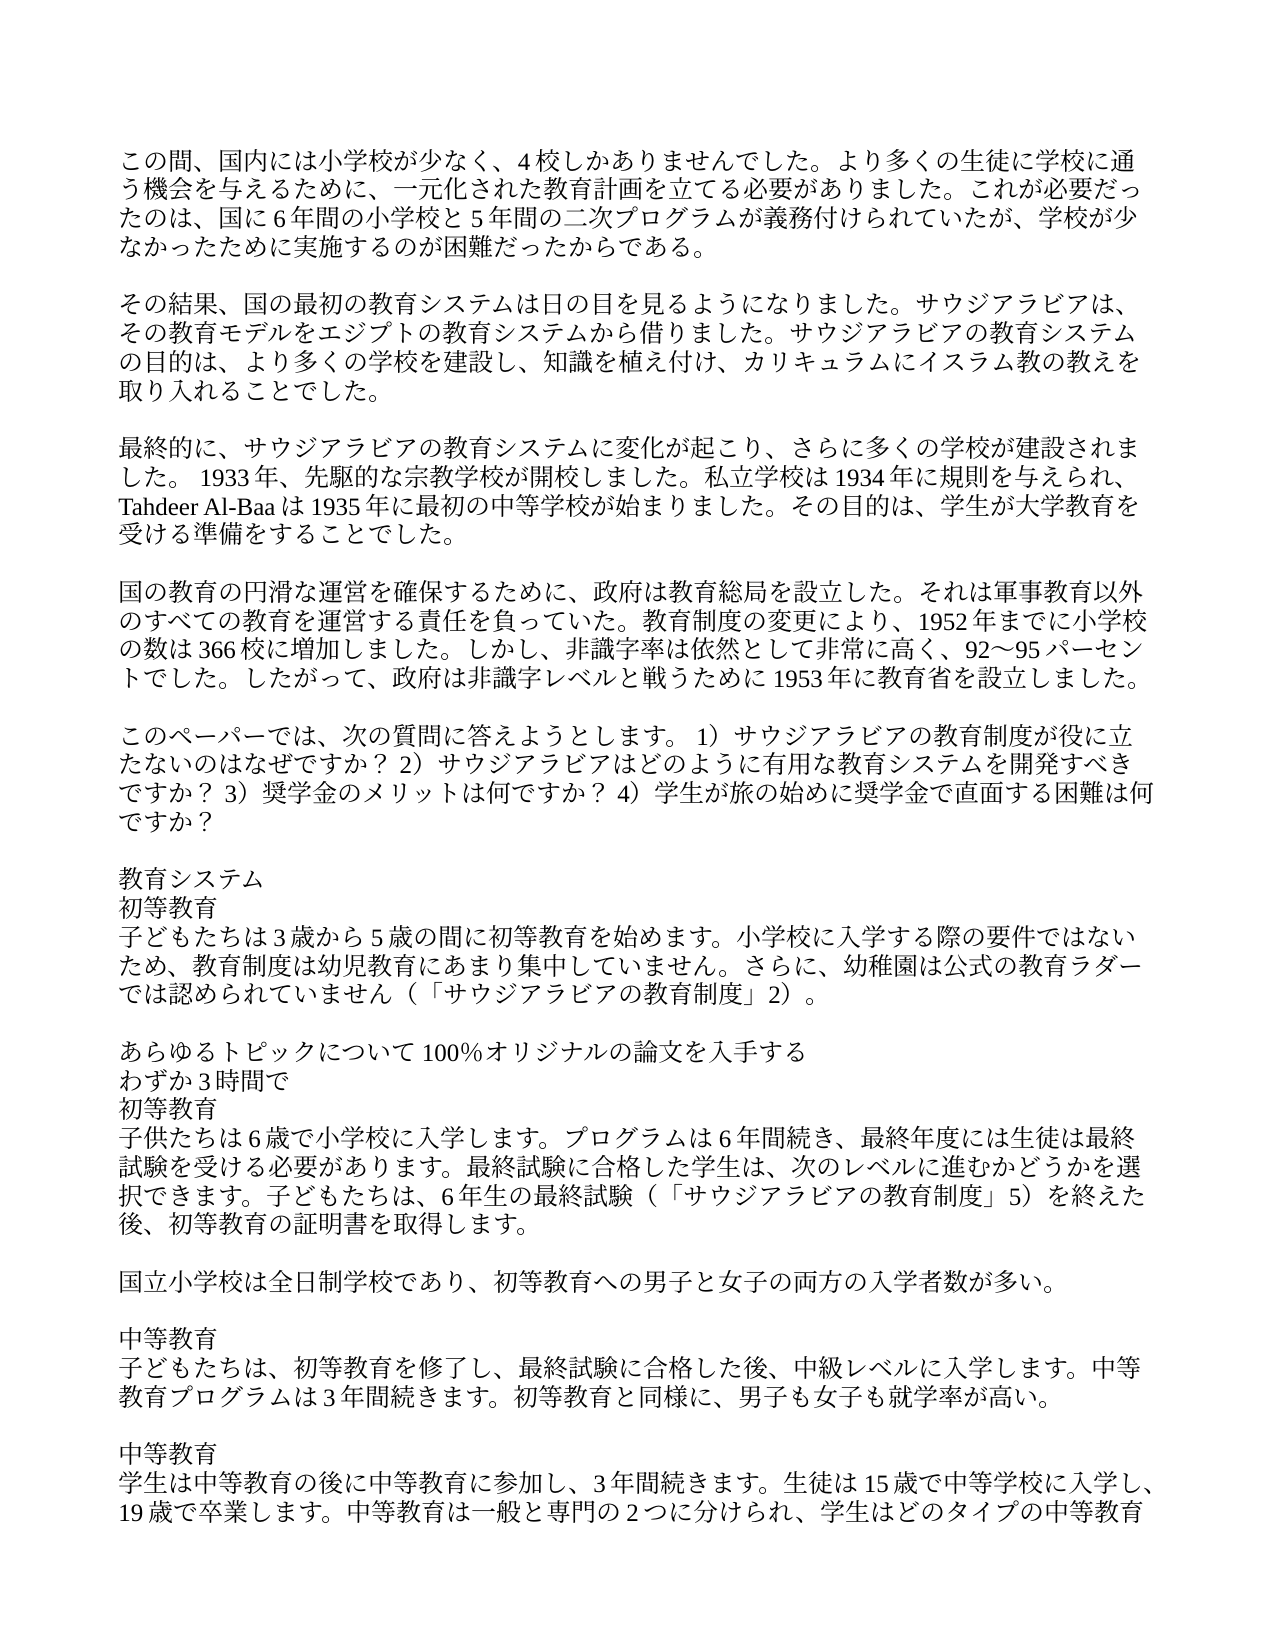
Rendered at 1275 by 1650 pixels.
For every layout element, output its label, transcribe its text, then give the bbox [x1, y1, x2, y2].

text 国の教育の円滑な運営を確保するために、政府は教育総局を設立した。それは軍事教育以外のすべての教育を運営する責任を負っていた。教育制度の変更により、1952年までに小学校の数は366校に増加しました。しかし、非識字率は依然として非常に高く、92〜95パーセントでした。したがって、政府は非識字レベルと戦うために1953年に教育省を設立しました。 [118, 578, 1157, 693]
text 教育システム [118, 866, 1157, 894]
text 初等教育 [118, 1096, 1157, 1124]
text 中等教育 [118, 1326, 1157, 1354]
text 子どもたちは3歳から5歳の間に初等教育を始めます。小学校に入学する際の要件ではないため、教育制度は幼児教育にあまり集中していません。さらに、幼稚園は公式の教育ラダーでは認められていません（「サウジアラビアの教育制度」2）。 [118, 923, 1157, 1009]
text 最終的に、サウジアラビアの教育システムに変化が起こり、さらに多くの学校が建設されました。 1933年、先駆的な宗教学校が開校しました。私立学校は1934年に規則を与えられ、Tahdeer Al-Baaは1935年に最初の中等学校が始まりました。その目的は、学生が大学教育を受ける準備をすることでした。 [118, 434, 1157, 549]
text このペーパーでは、次の質問に答えようとします。 1）サウジアラビアの教育制度が役に立たないのはなぜですか？ 2）サウジアラビアはどのように有用な教育システムを開発すべきですか？ 3）奨学金のメリットは何ですか？ 4）学生が旅の始めに奨学金で直面する困難は何ですか？ [118, 722, 1157, 837]
text 国立小学校は全日制学校であり、初等教育への男子と女子の両方の入学者数が多い。 [118, 1268, 1157, 1297]
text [118, 1469, 1157, 1527]
text その結果、国の最初の教育システムは日の目を見るようになりました。サウジアラビアは、その教育モデルをエジプトの教育システムから借りました。サウジアラビアの教育システムの目的は、より多くの学校を建設し、知識を植え付け、カリキュラムにイスラム教の教えを取り入れることでした。 [118, 291, 1157, 406]
text 子供たちは6歳で小学校に入学します。プログラムは6年間続き、最終年度には生徒は最終試験を受ける必要があります。最終試験に合格した学生は、次のレベルに進むかどうかを選択できます。子どもたちは、6年生の最終試験（「サウジアラビアの教育制度」5）を終えた後、初等教育の証明書を取得します。 [118, 1124, 1157, 1239]
text あらゆるトピックについて100％オリジナルの論文を入手する [118, 1038, 1157, 1067]
text この間、国内には小学校が少なく、4校しかありませんでした。より多くの生徒に学校に通う機会を与えるために、一元化された教育計画を立てる必要がありました。これが必要だったのは、国に6年間の小学校と5年間の二次プログラムが義務付けられていたが、学校が少なかったために実施するのが困難だったからである。 [118, 147, 1157, 262]
text 中等教育 [118, 1441, 1157, 1469]
text 子どもたちは、初等教育を修了し、最終試験に合格した後、中級レベルに入学します。中等教育プログラムは3年間続きます。初等教育と同様に、男子も女子も就学率が高い。 [118, 1354, 1157, 1412]
text わずか3時間で [118, 1067, 1157, 1096]
text 初等教育 [118, 894, 1157, 923]
